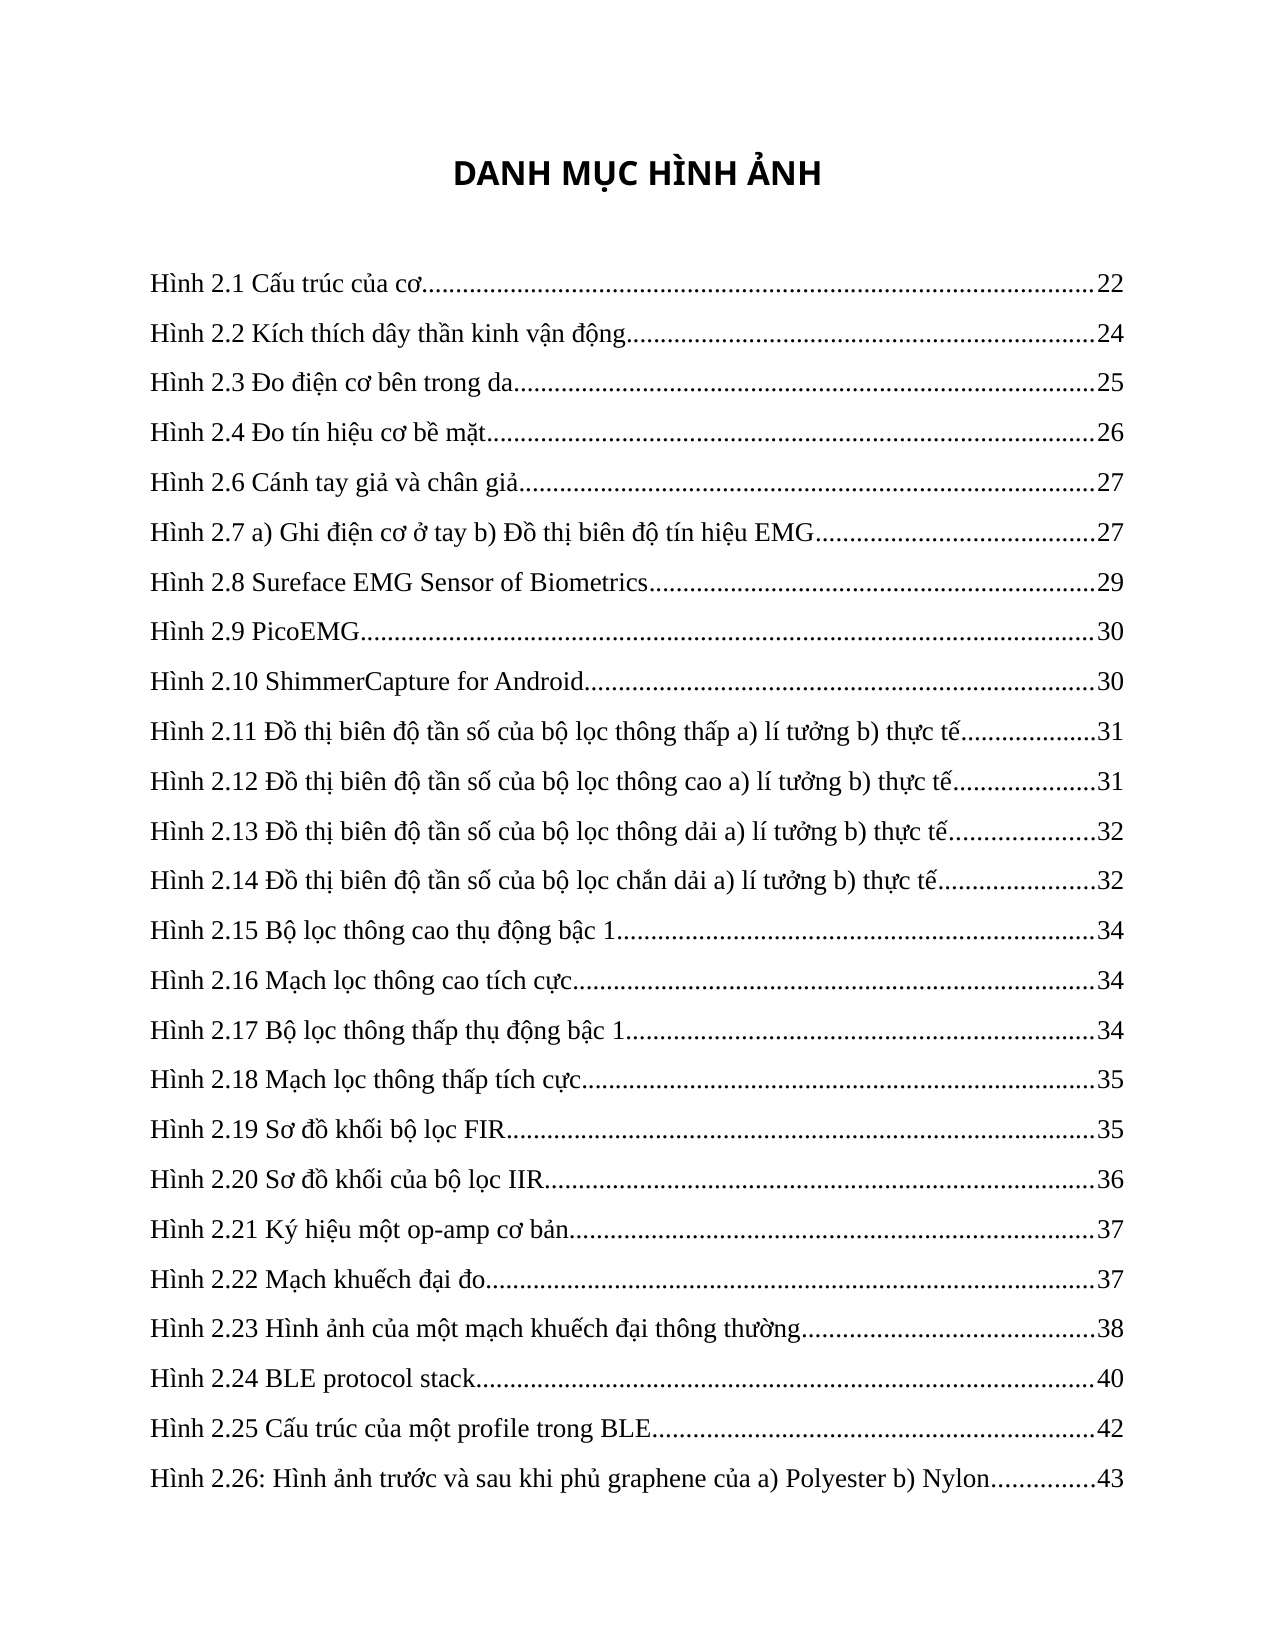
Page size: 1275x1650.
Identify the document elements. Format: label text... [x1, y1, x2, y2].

text Hình 2.18 Mạch lọc thông thấp tích cực 35 [150, 1064, 1125, 1095]
text Hình 2.24 BLE protocol stack 40 [150, 1362, 1125, 1393]
text Hình 2.8 Sureface EMG Sensor of Biometrics 29 [150, 566, 1125, 597]
text Hình 2.22 Mạch khuếch đại đo 37 [150, 1263, 1125, 1294]
text Hình 2.7 a) Ghi điện cơ ở tay b) Đồ thị biên độ tín hiệu EMG 27 [150, 516, 1125, 547]
text Hình 2.6 Cánh tay giả và chân giả 27 [150, 466, 1125, 497]
text Hình 2.26: Hình ảnh trước và sau khi phủ graphene của a) Polyester b) Nylon 43 [150, 1462, 1125, 1493]
text Hình 2.21 Ký hiệu một op-amp cơ bản 37 [150, 1213, 1125, 1244]
text Hình 2.20 Sơ đồ khối của bộ lọc IIR 36 [150, 1163, 1125, 1194]
text Hình 2.14 Đồ thị biên độ tần số của bộ lọc chắn dải a) lí tưởng b) thực tế 32 [150, 864, 1125, 896]
text Hình 2.1 Cấu trúc của cơ 22 [150, 267, 1125, 298]
text Hình 2.3 Đo điện cơ bên trong da. 25 [150, 367, 1125, 398]
text Hình 2.15 Bộ lọc thông cao thụ động bậc 1 34 [150, 914, 1125, 945]
text Hình 2.10 ShimmerCapture for Android 30 [150, 665, 1125, 696]
text Hình 2.13 Đồ thị biên độ tần số của bộ lọc thông dải a) lí tưởng b) thực tế 32 [150, 815, 1125, 846]
text Hình 2.25 Cấu trúc của một profile trong BLE 42 [150, 1412, 1125, 1443]
text Hình 2.16 Mạch lọc thông cao tích cực 34 [150, 964, 1125, 995]
text Hình 2.2 Kích thích dây thần kinh vận động 24 [150, 317, 1125, 348]
text Hình 2.17 Bộ lọc thông thấp thụ động bậc 1 34 [150, 1014, 1125, 1045]
text Hình 2.12 Đồ thị biên độ tần số của bộ lọc thông cao a) lí tưởng b) thực tế 31 [150, 765, 1125, 796]
text Hình 2.19 Sơ đồ khối bộ lọc FIR 35 [150, 1113, 1125, 1144]
text Hình 2.9 PicoEMG 30 [150, 616, 1125, 647]
text Hình 2.4 Đo tín hiệu cơ bề mặt 26 [150, 416, 1125, 447]
subtitle DANH MỤC HÌNH ẢNH [150, 150, 1125, 195]
text Hình 2.11 Đồ thị biên độ tần số của bộ lọc thông thấp a) lí tưởng b) thực tế 31 [150, 715, 1125, 746]
text Hình 2.23 Hình ảnh của một mạch khuếch đại thông thường 38 [150, 1313, 1125, 1344]
